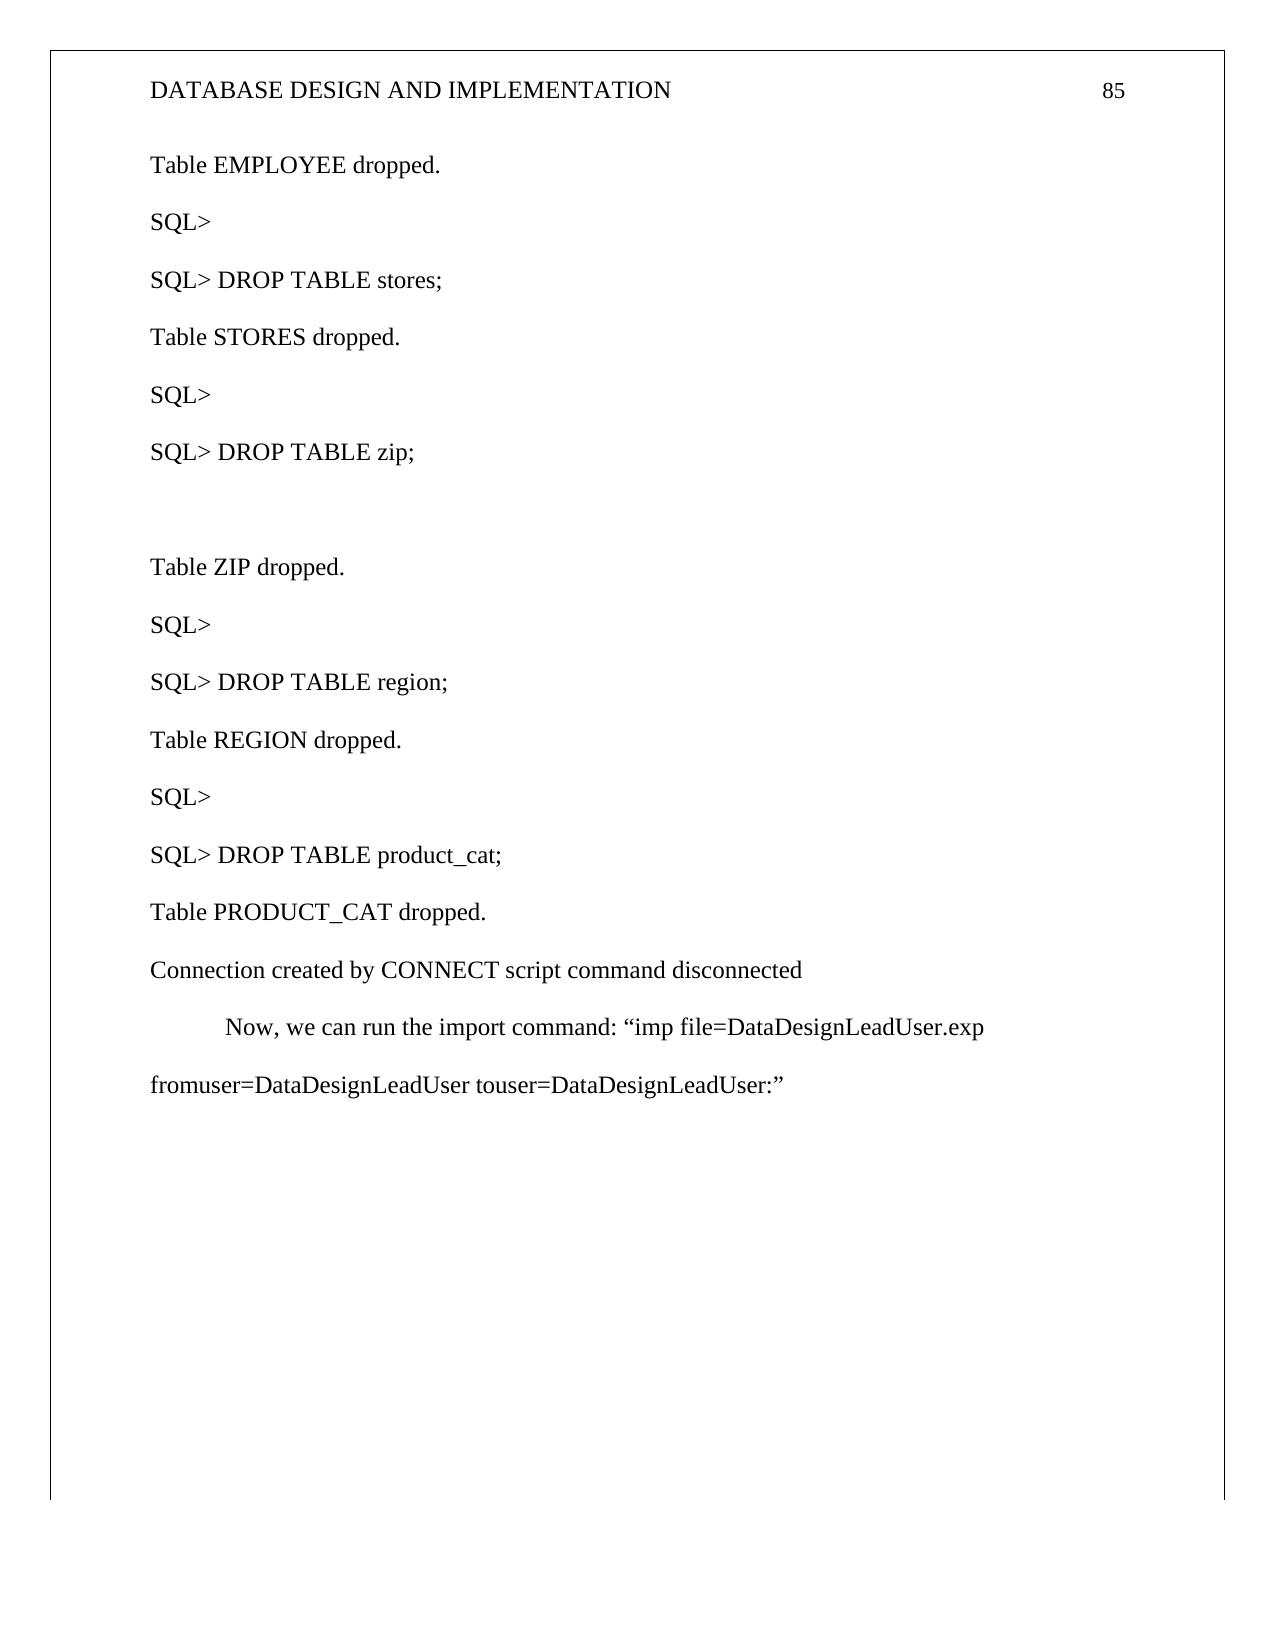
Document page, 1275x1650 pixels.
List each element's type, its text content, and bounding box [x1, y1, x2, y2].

text SQL> DROP TABLE zip; [150, 437, 1125, 466]
text Table PRODUCT_CAT dropped. [150, 897, 1125, 926]
text SQL> [150, 782, 1125, 811]
text Now, we can run the import command: “imp file=DataDesignLeadUser.exp fromuser=DataDesignLeadUser touser=DataDesignLeadUser:” [150, 1012, 1125, 1099]
text Table STORES dropped. [150, 322, 1125, 351]
text Connection created by CONNECT script command disconnected [150, 955, 1125, 984]
text SQL> [150, 610, 1125, 639]
text Table EMPLOYEE dropped. [150, 150, 1125, 179]
text SQL> DROP TABLE product_cat; [150, 840, 1125, 869]
text SQL> DROP TABLE region; [150, 667, 1125, 696]
text Table ZIP dropped. [150, 552, 1125, 581]
text SQL> [150, 207, 1125, 236]
text Table REGION dropped. [150, 725, 1125, 754]
text SQL> [150, 380, 1125, 409]
text SQL> DROP TABLE stores; [150, 265, 1125, 294]
